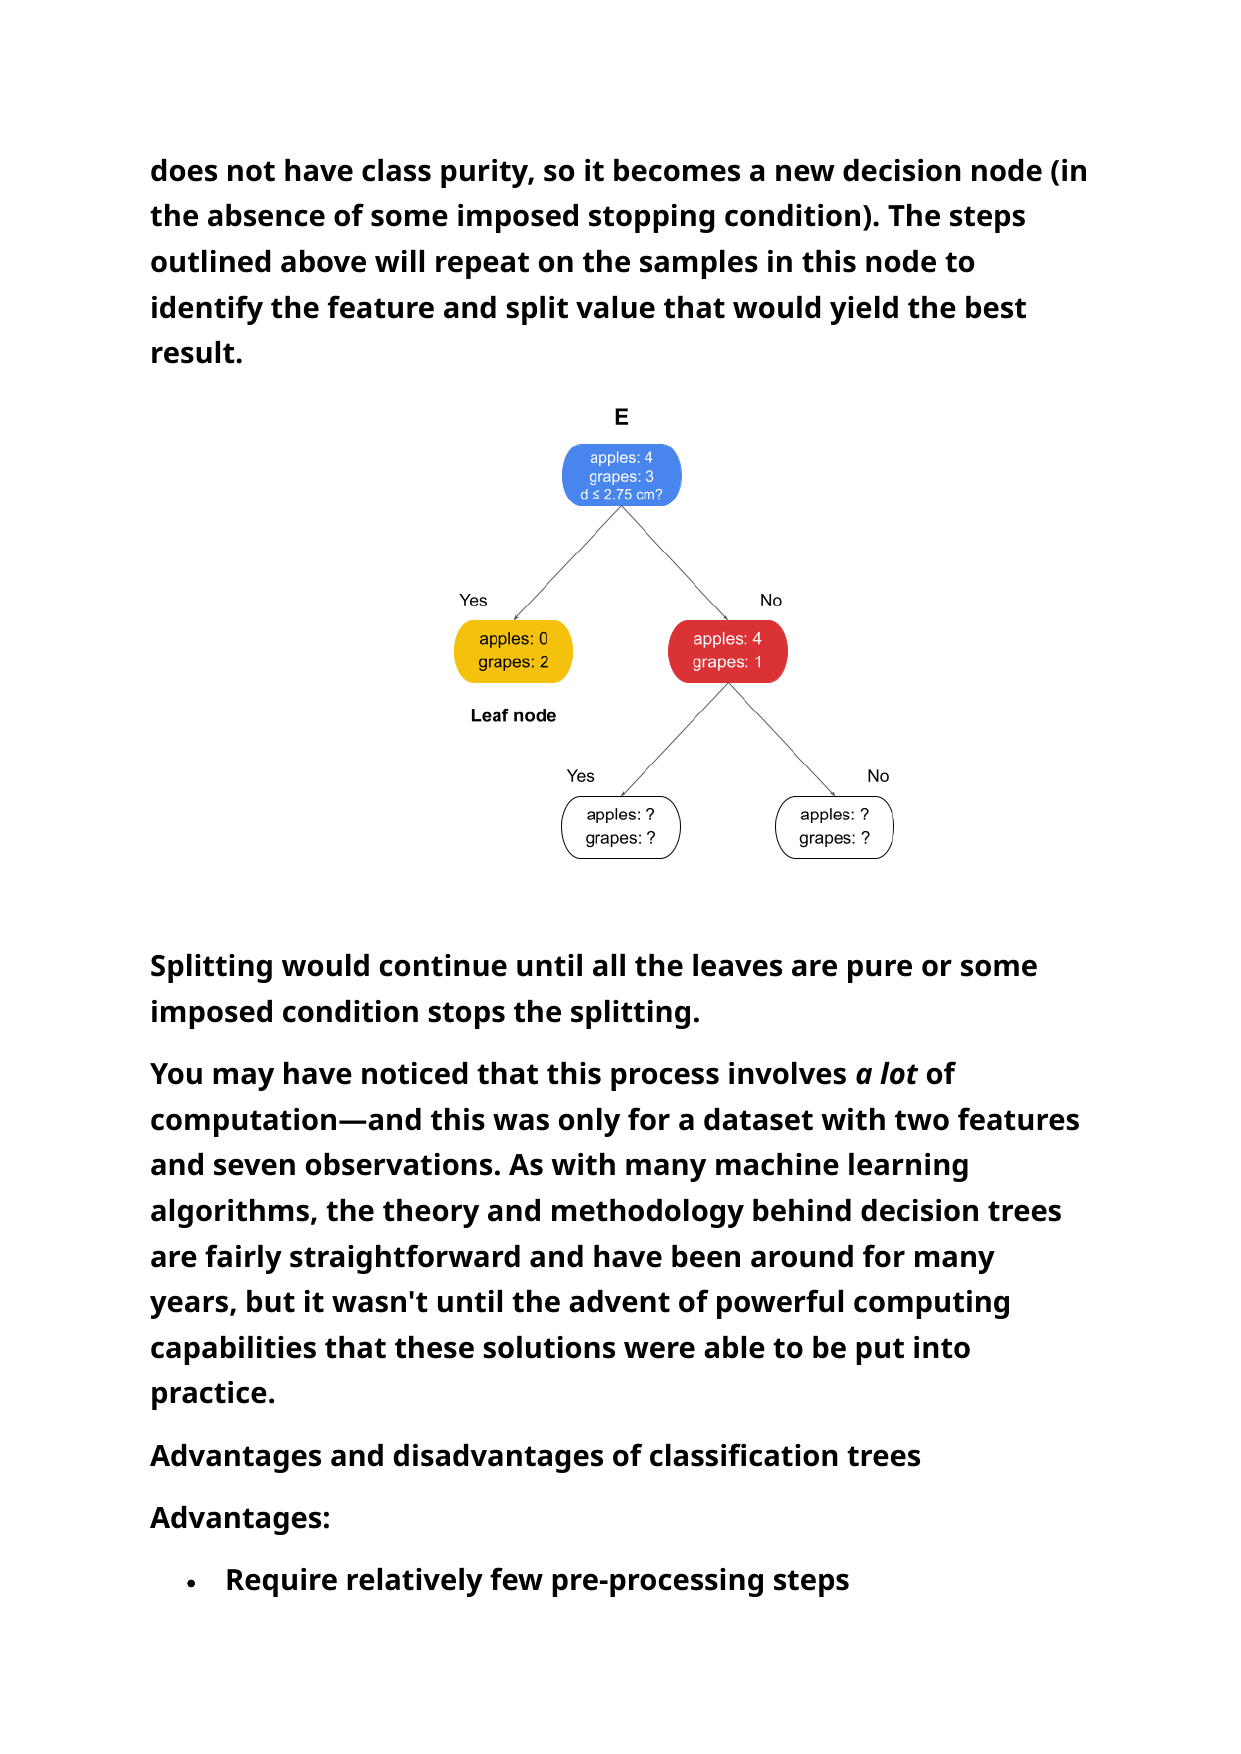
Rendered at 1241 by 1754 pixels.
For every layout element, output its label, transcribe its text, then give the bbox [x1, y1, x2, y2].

list Require relatively few pre-processing steps [187, 1559, 1090, 1599]
text Splitting would continue until all the leaves are pure or some imposed condition stops the splitting. [150, 945, 1090, 1031]
text Advantages and disadvantages of classification trees [150, 1435, 1090, 1475]
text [150, 150, 1090, 372]
picture [150, 394, 1091, 924]
text Advantages: [150, 1497, 1090, 1537]
text You may have noticed that this process involves a lot of computation—and this was only for a dataset with two features and seven observations. As with many machine learning algorithms, the theory and methodology behind decision trees are fairly straightforward and have been around for many years, but it wasn't until the advent of powerful computing capabilities that these solutions were able to be put into practice. [150, 1053, 1090, 1412]
